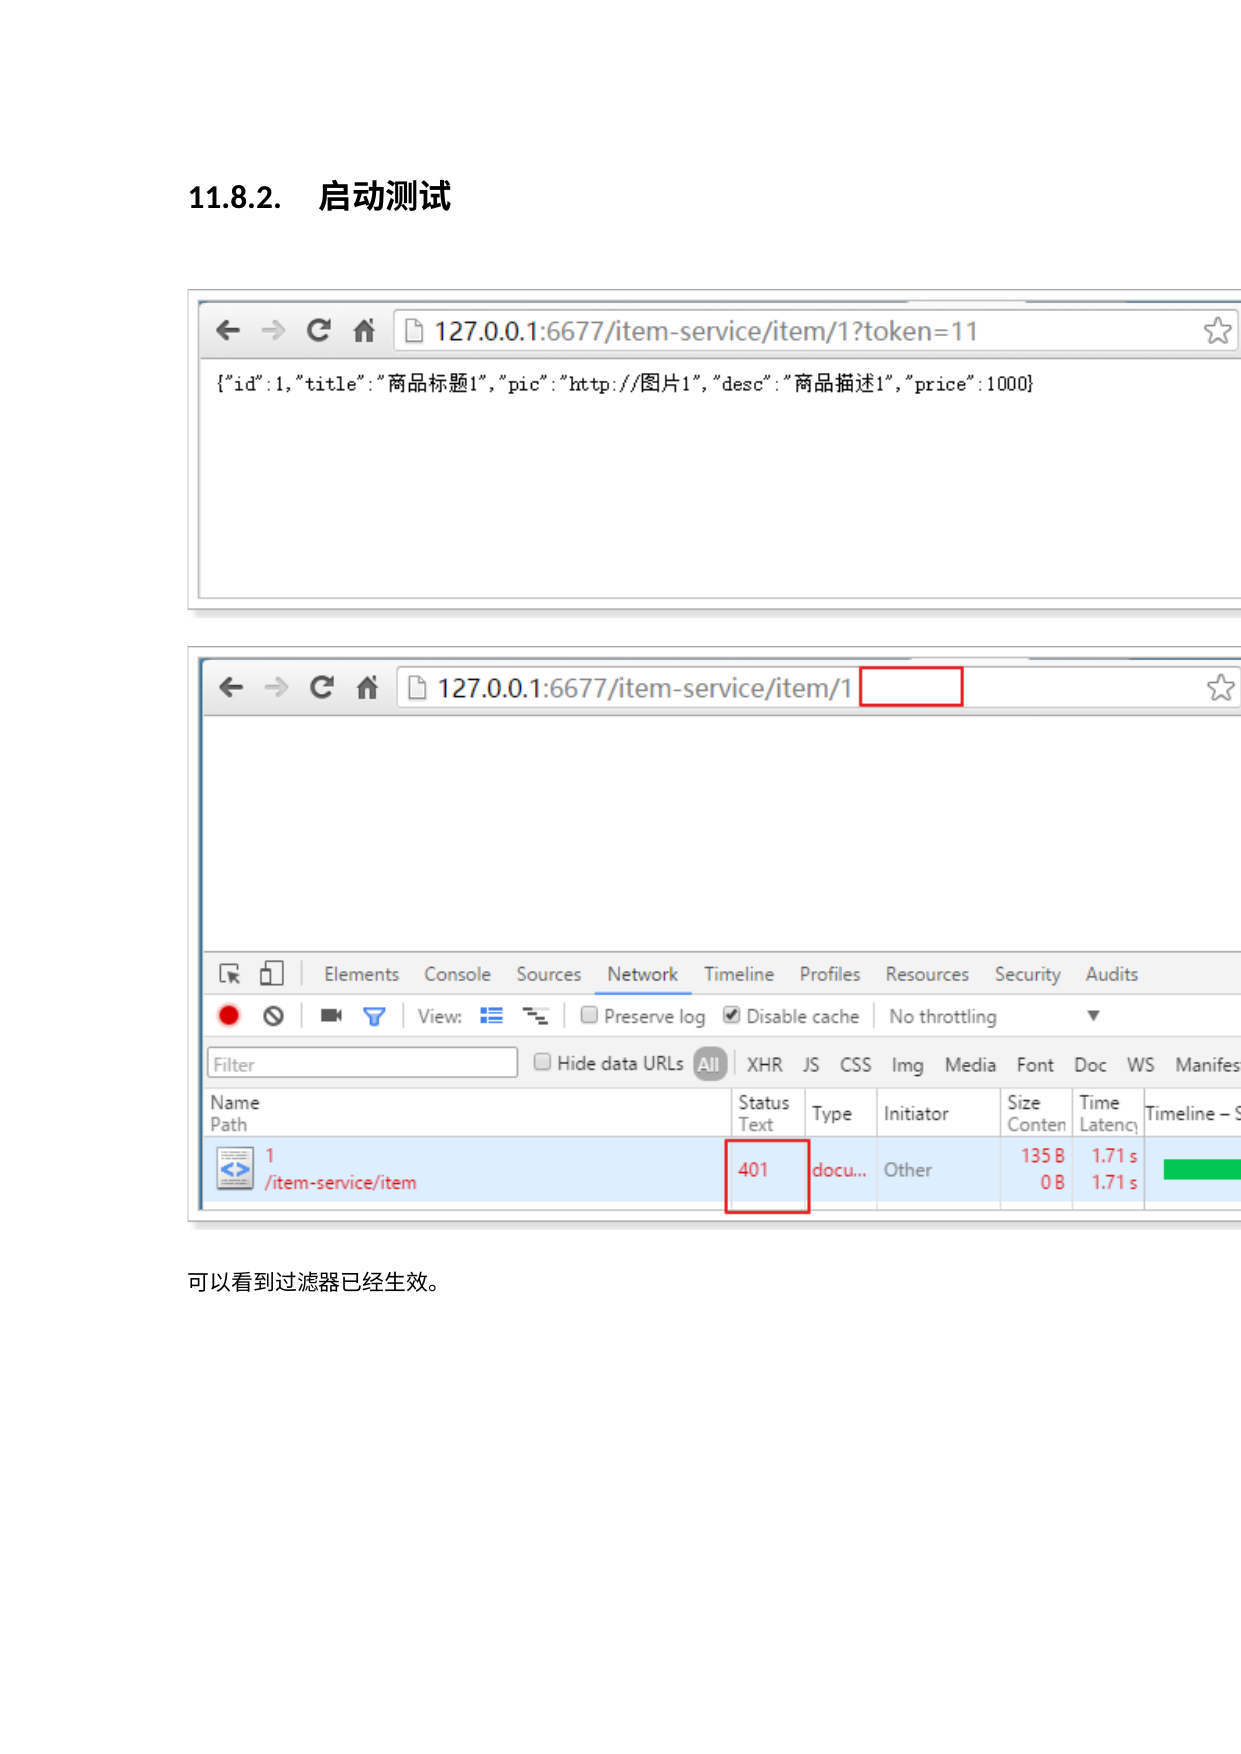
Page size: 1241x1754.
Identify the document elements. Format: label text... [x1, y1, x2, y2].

subtitle 启动测试 [187, 162, 1053, 227]
picture [187, 646, 1241, 1230]
picture [187, 289, 1241, 618]
text 可以看到过滤器已经生效。 [187, 1264, 1053, 1297]
